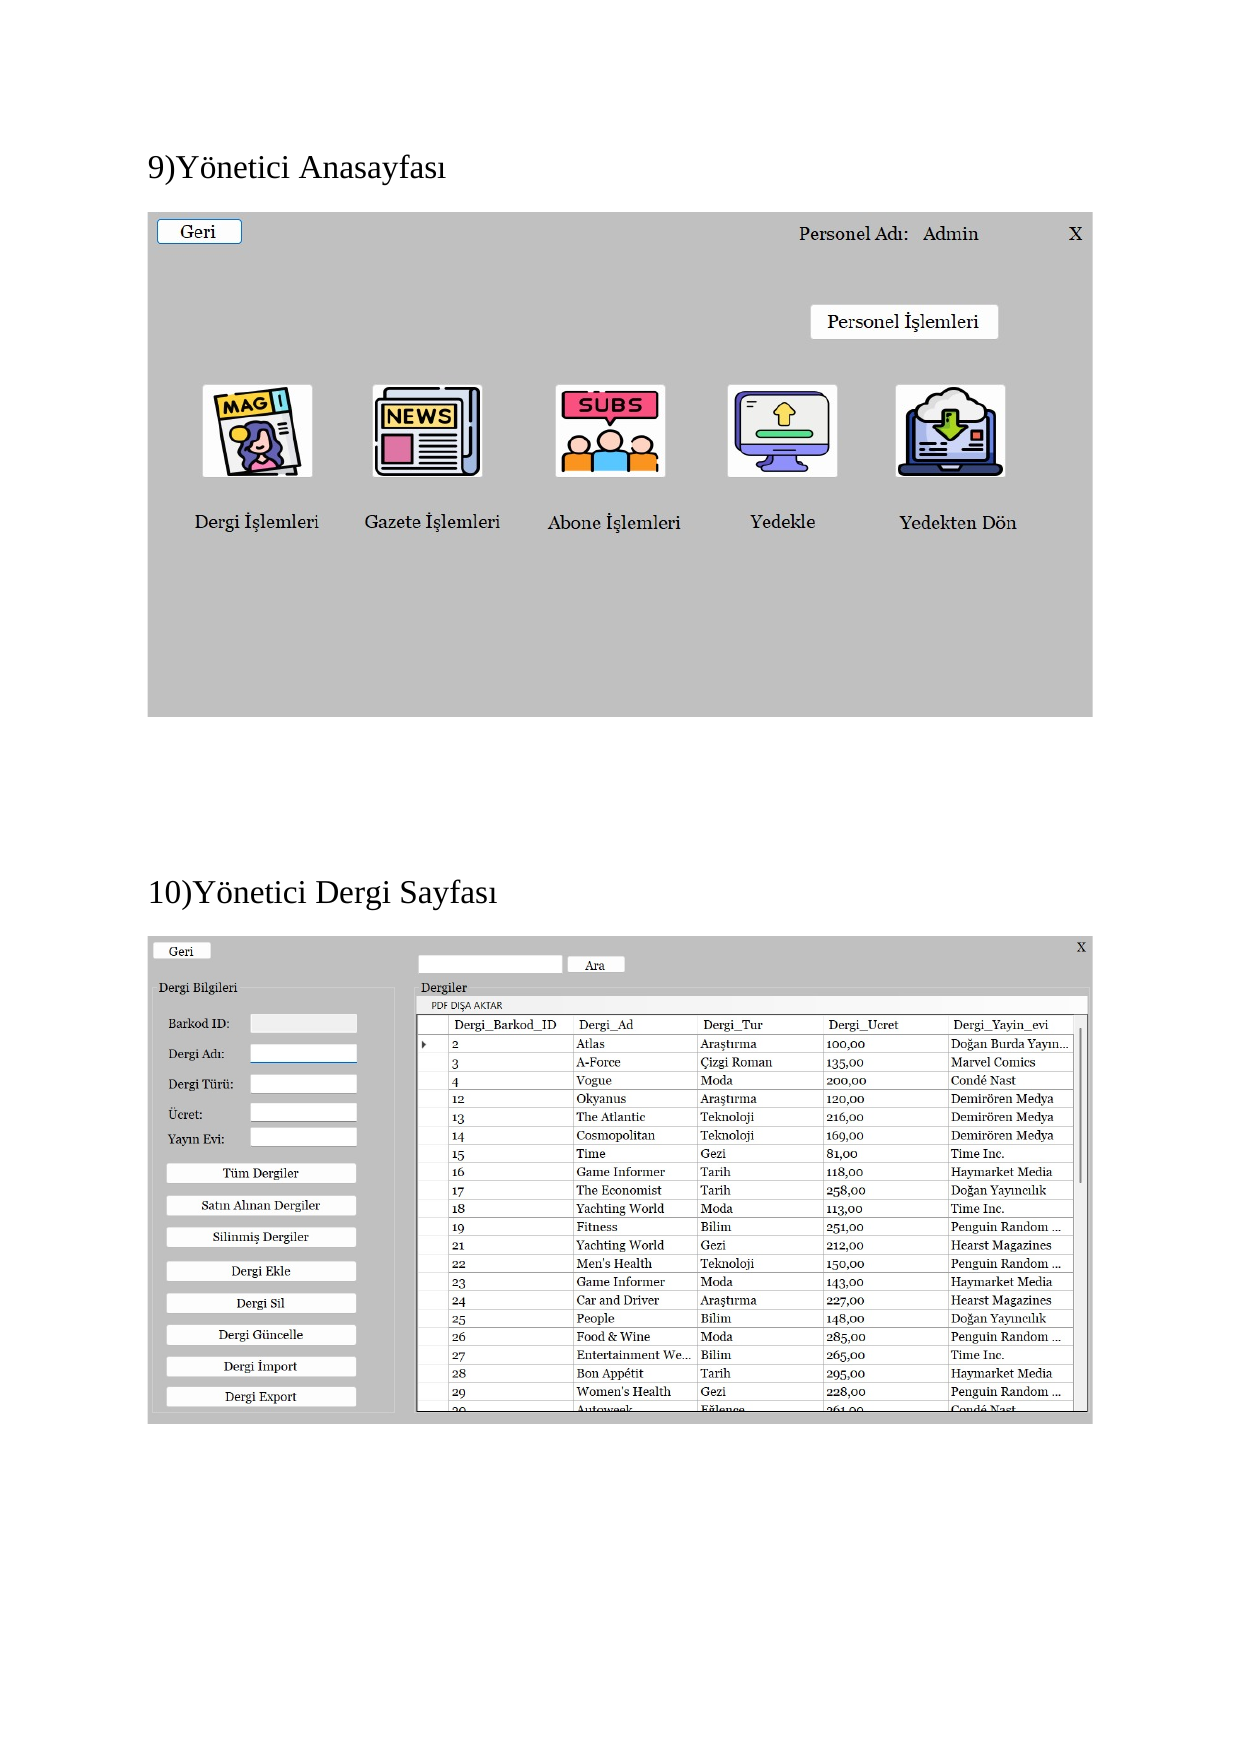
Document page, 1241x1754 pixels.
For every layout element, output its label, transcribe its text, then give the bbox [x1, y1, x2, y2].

text 10)Yönetici Dergi Sayfası [148, 872, 1093, 910]
text 9)Yönetici Anasayfası [148, 148, 1093, 186]
picture [147, 212, 1093, 717]
picture [147, 936, 1093, 1424]
